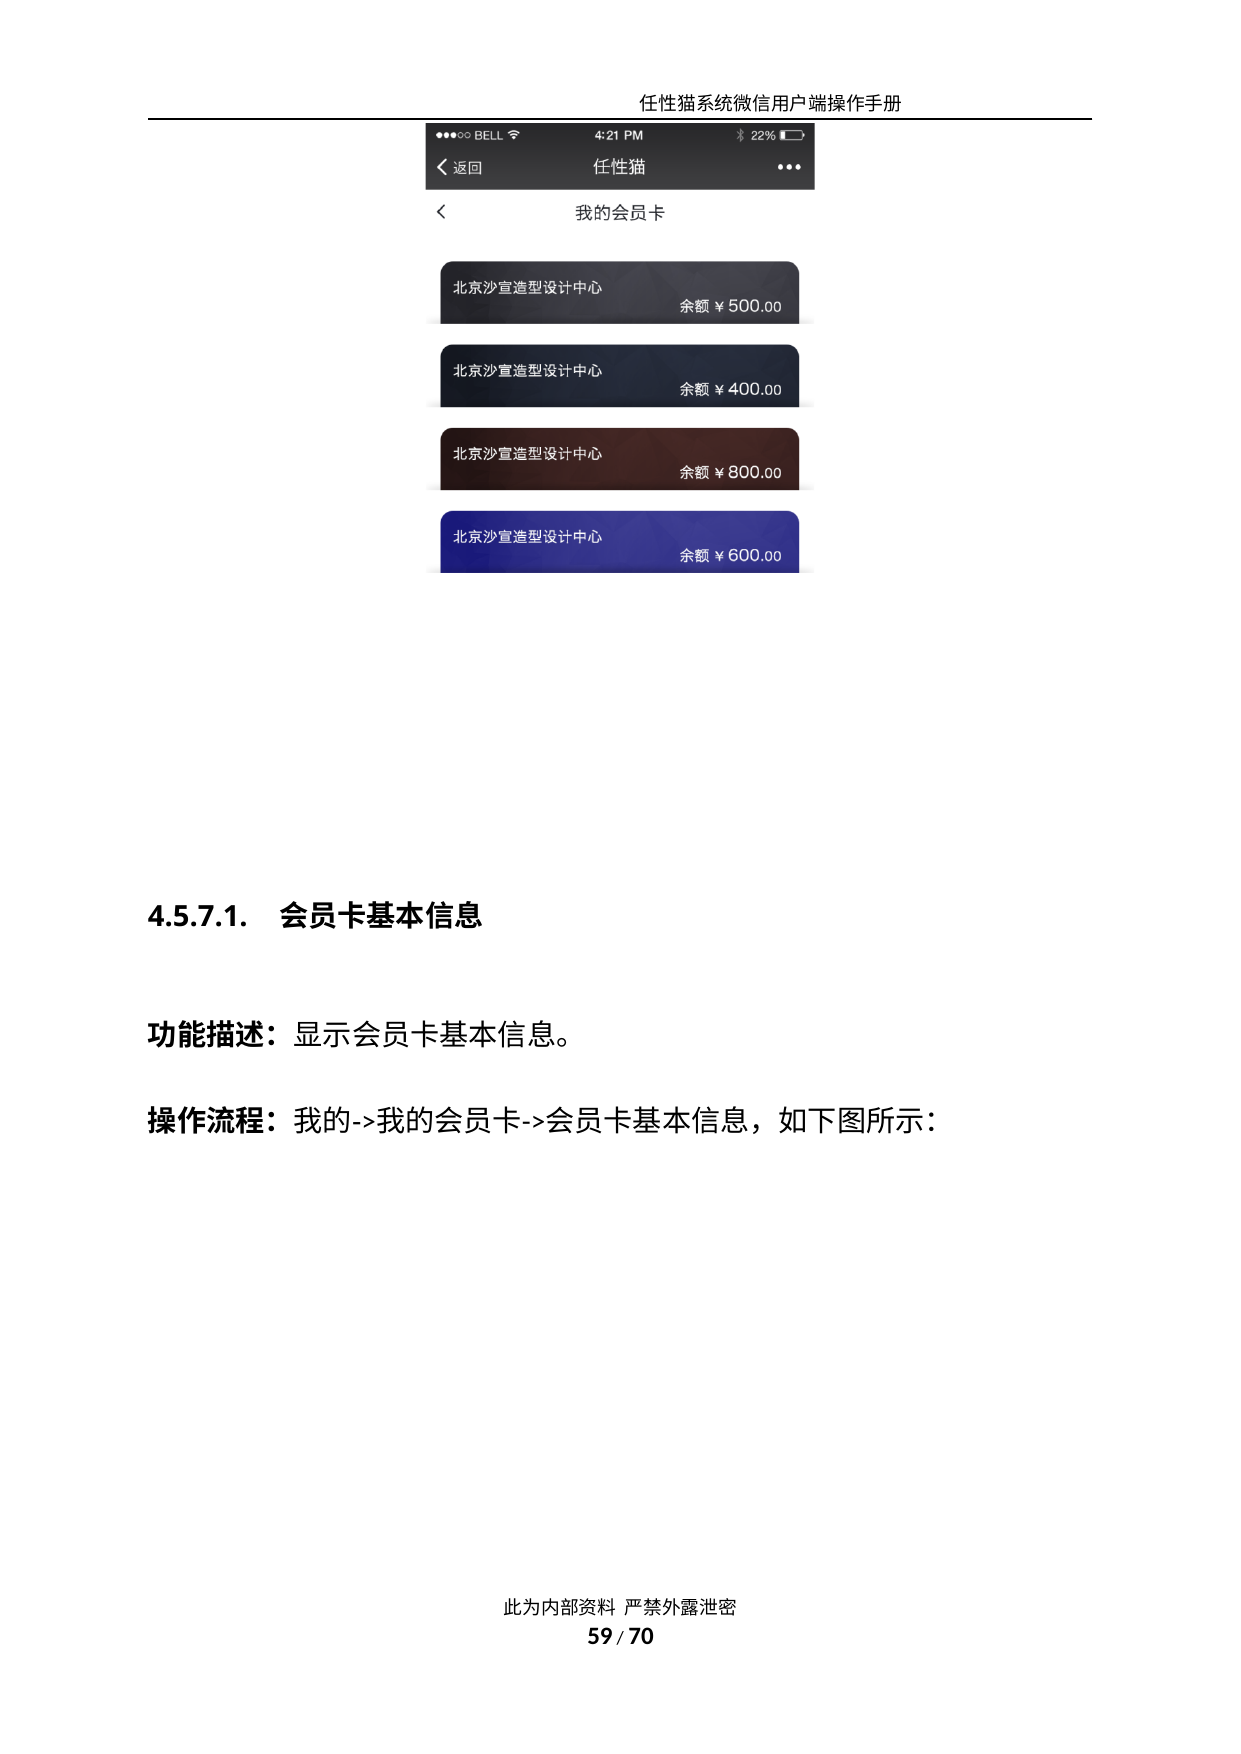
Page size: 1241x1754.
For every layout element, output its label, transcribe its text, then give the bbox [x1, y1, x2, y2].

text 操作流程：我的->我的会员卡->会员卡基本信息，如下图所示： [148, 1086, 1092, 1151]
subtitle 会员卡基本信息 [148, 881, 1092, 946]
picture [425, 123, 815, 816]
text 功能描述：显示会员卡基本信息。 [148, 1000, 1092, 1065]
